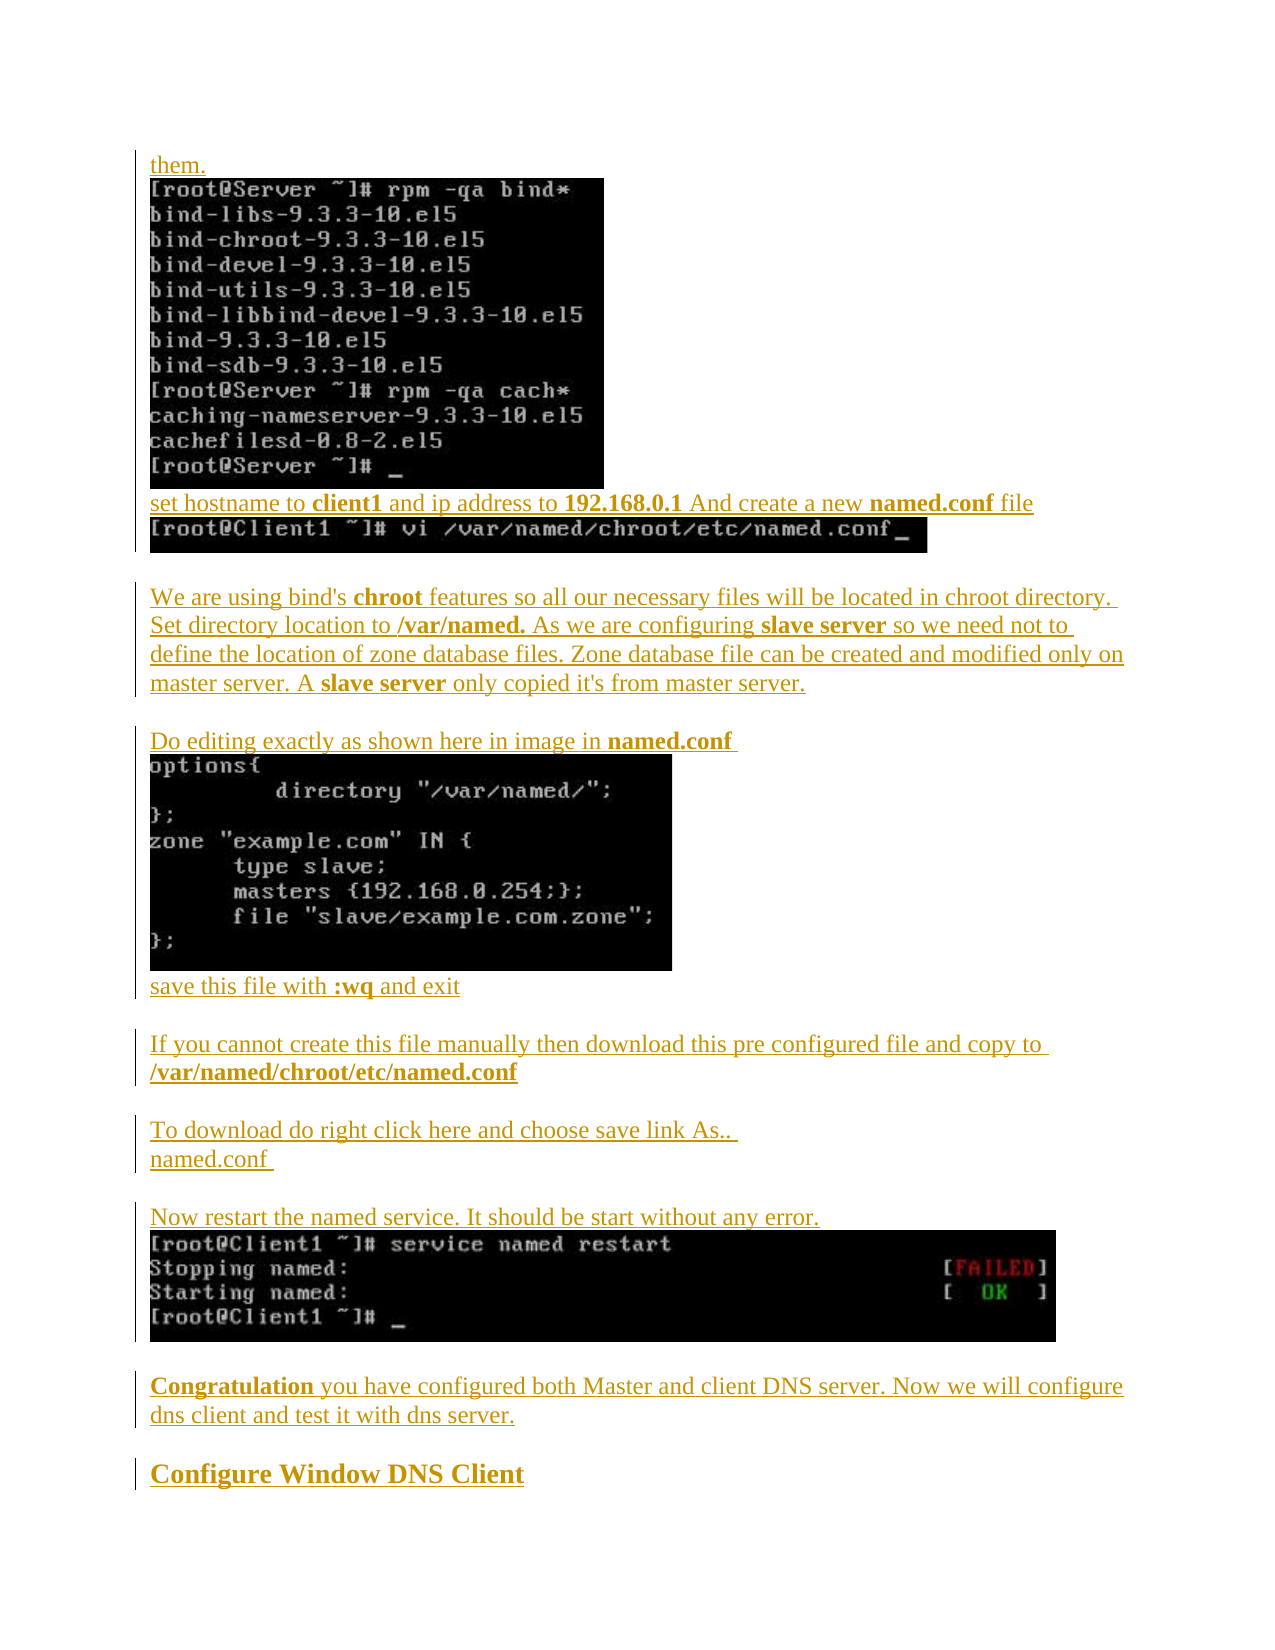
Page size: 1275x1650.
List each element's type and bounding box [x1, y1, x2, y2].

picture [150, 754, 673, 971]
picture [150, 517, 928, 553]
picture [150, 1230, 1056, 1342]
picture [150, 178, 604, 489]
